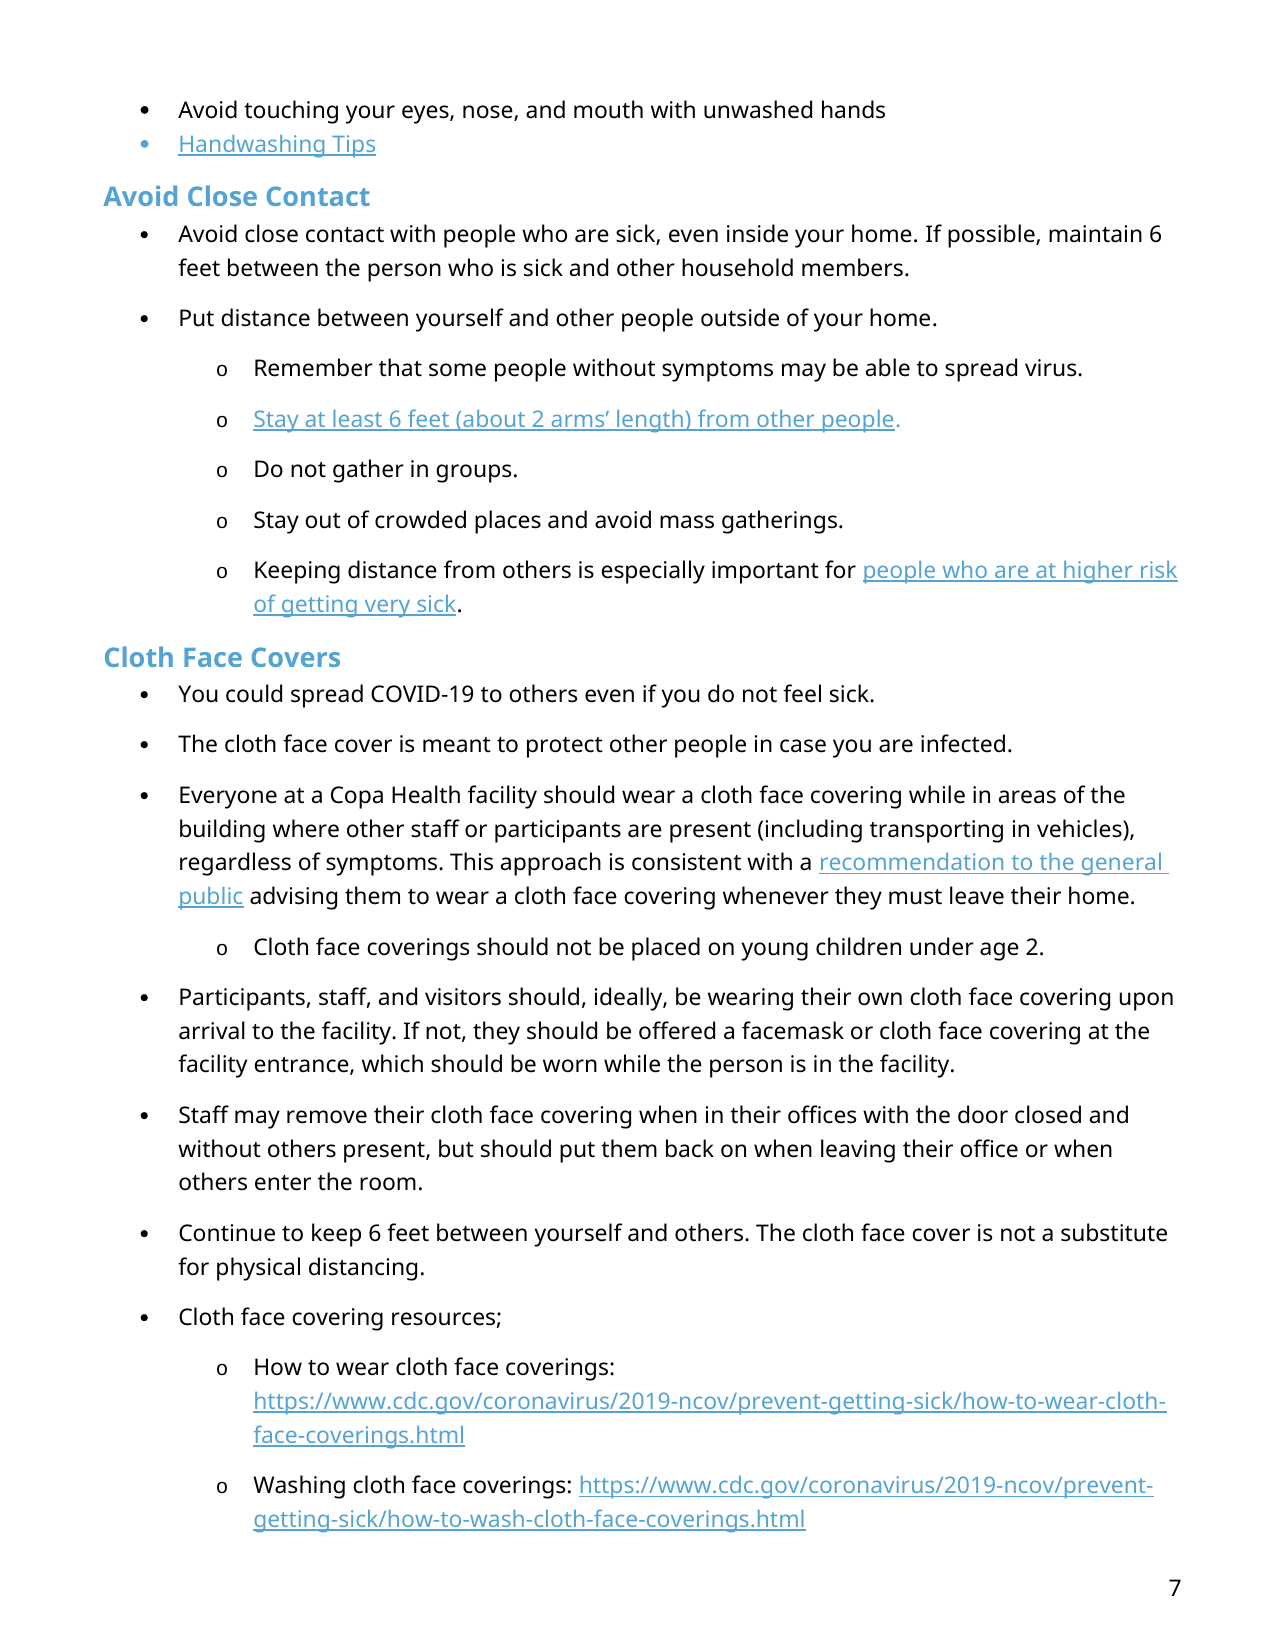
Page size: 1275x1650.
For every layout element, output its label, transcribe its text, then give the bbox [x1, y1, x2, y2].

list Participants, staff, and visitors should, ideally, be wearing their own cloth face covering upon arrival to the facility. If not, they should be offered a facemask or cloth face covering at the facility entrance, which should be worn while the person is in the facility. [141, 981, 1181, 1079]
subtitle Cloth Face Covers [103, 638, 1181, 675]
list Remember that some people without symptoms may be able to spread virus. [216, 352, 1181, 383]
list You could spread COVID-19 to others even if you do not feel sick. [141, 678, 1181, 709]
list The cloth face cover is meant to protect other people in case you are infected. [141, 728, 1181, 759]
list Avoid touching your eyes, nose, and mouth with unwashed hands [141, 94, 1181, 125]
list Continue to keep 6 feet between yourself and others. The cloth face cover is not a substitute for physical distancing. [141, 1217, 1181, 1282]
list Cloth face coverings should not be placed on young children under age 2. [216, 930, 1181, 962]
list Washing cloth face coverings: https://www.cdc.gov/coronavirus/2019-ncov/prevent-getting-sick/how-to-wash-cloth-face-coverings.html [216, 1469, 1181, 1534]
list Stay out of crowded places and avoid mass gatherings. [216, 503, 1181, 535]
list Put distance between yourself and other people outside of your home. [141, 302, 1181, 333]
subtitle Avoid Close Contact [103, 178, 1181, 215]
list Keeping distance from others is especially important for people who are at higher risk of getting very sick. [216, 554, 1181, 619]
list Do not gather in groups. [216, 453, 1181, 484]
list Staff may remove their cloth face covering when in their offices with the door closed and without others present, but should put them back on when leaving their office or when others enter the room. [141, 1099, 1181, 1197]
list Avoid close contact with people who are sick, even inside your home. If possible, maintain 6 feet between the person who is sick and other household members. [141, 218, 1181, 283]
list Stay at least 6 feet (about 2 arms’ length) from other people. [216, 403, 1181, 434]
list Cloth face covering resources; [141, 1301, 1181, 1332]
list Everyone at a Copa Health facility should wear a cloth face covering while in areas of the building where other staff or participants are present (including transporting in vehicles), regardless of symptoms. This approach is consistent with a recommendation to the general public advising them to wear a cloth face covering whenever they must leave their home. [141, 779, 1181, 911]
list Handwashing Tips [141, 127, 1181, 159]
list How to wear cloth face coverings: https://www.cdc.gov/coronavirus/2019-ncov/prevent-getting-sick/how-to-wear-cloth-face-coverings.html [216, 1351, 1181, 1450]
